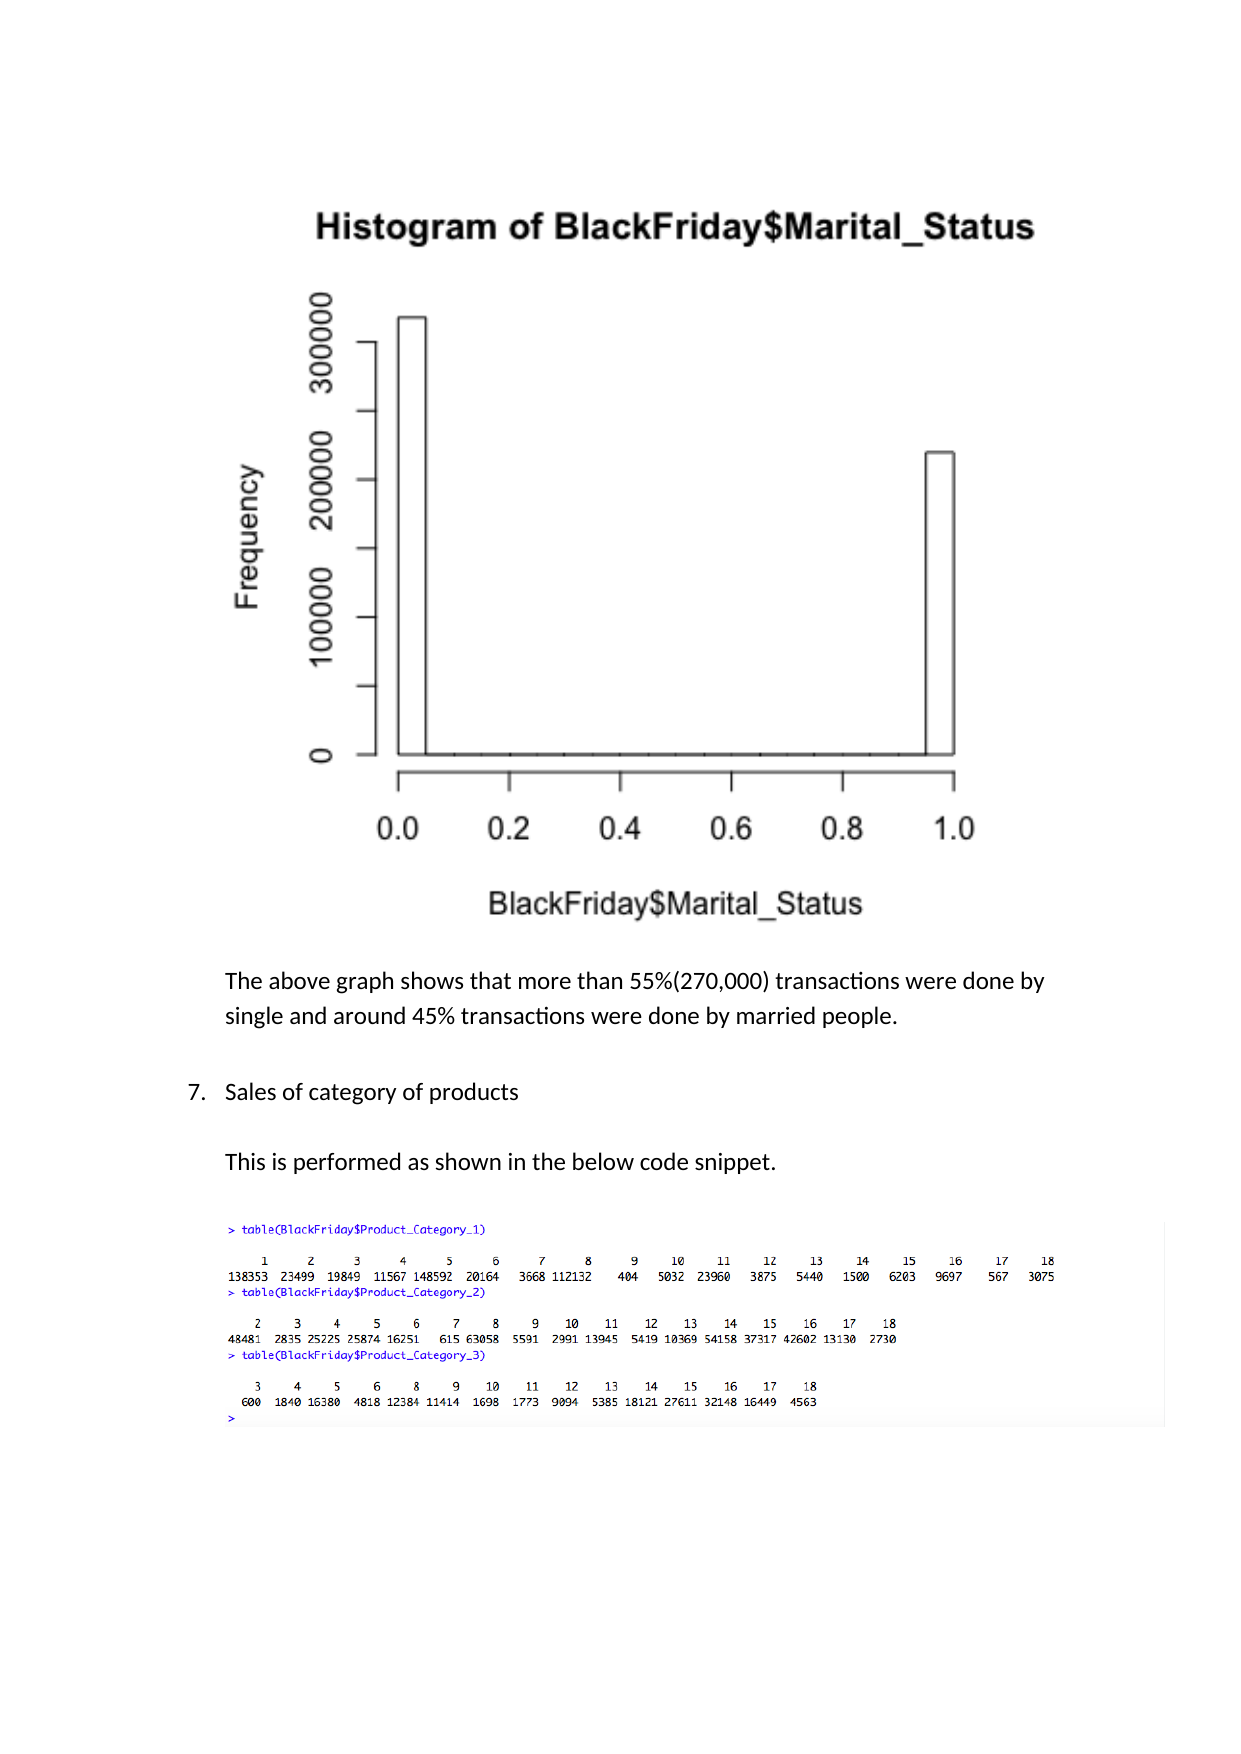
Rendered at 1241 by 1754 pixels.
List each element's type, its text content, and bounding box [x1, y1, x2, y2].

picture [225, 150, 1053, 961]
list Sales of category of products [187, 1076, 1090, 1107]
text This is performed as shown in the below code snippet. [225, 1146, 1090, 1177]
picture [225, 1222, 1165, 1427]
text The above graph shows that more than 55%(270,000) transactions were done by single and around 45% transactions were done by married people. [225, 965, 1090, 1031]
